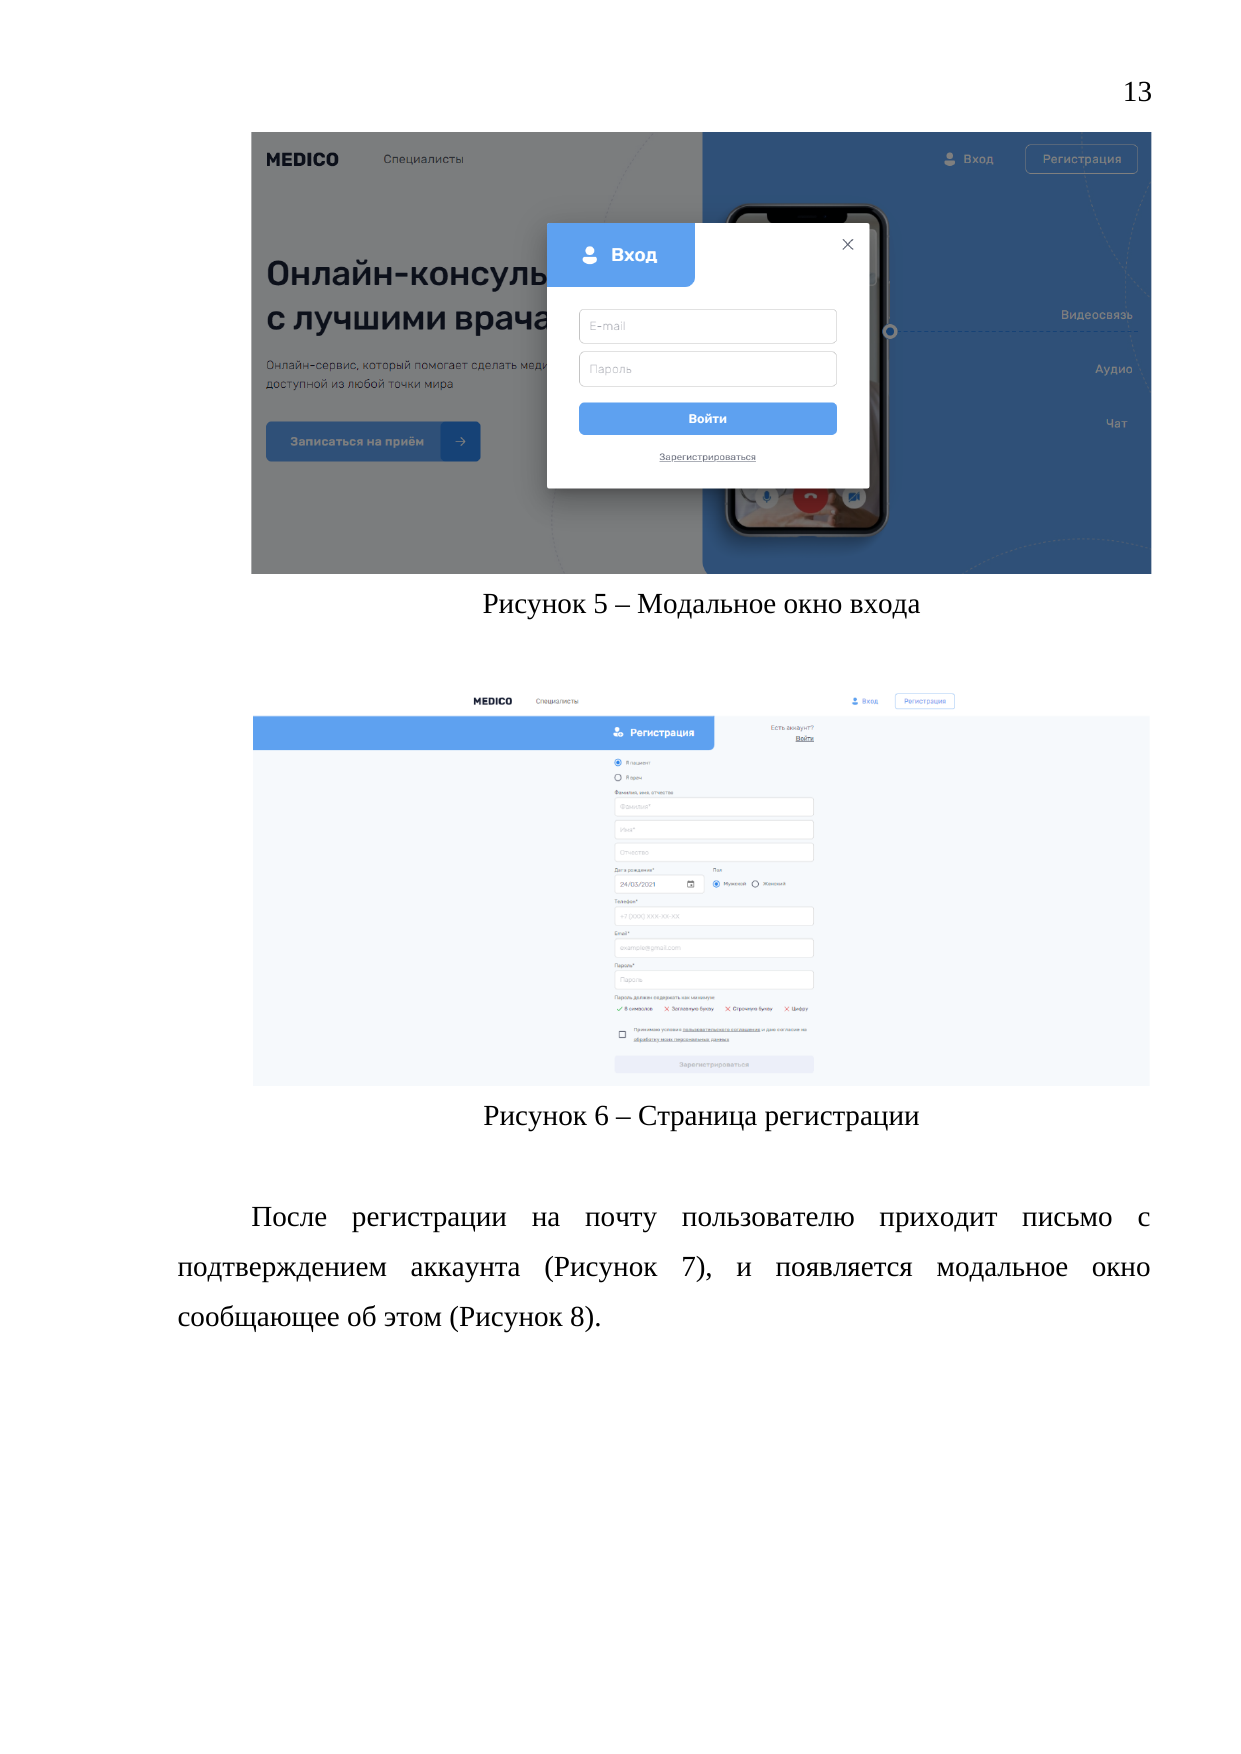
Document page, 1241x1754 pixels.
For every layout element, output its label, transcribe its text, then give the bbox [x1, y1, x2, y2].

picture [251, 132, 1152, 574]
picture [253, 687, 1150, 1086]
text Рисунок 5 – Модальное окно входа [177, 587, 1152, 620]
text После регистрации на почту пользователю приходит письмо с подтверждением аккаунта (Рисунок 7), и появляется модальное окно сообщающее об этом (Рисунок 8). [177, 1199, 1152, 1333]
text Рисунок 6 – Страница регистрации [177, 1098, 1152, 1132]
